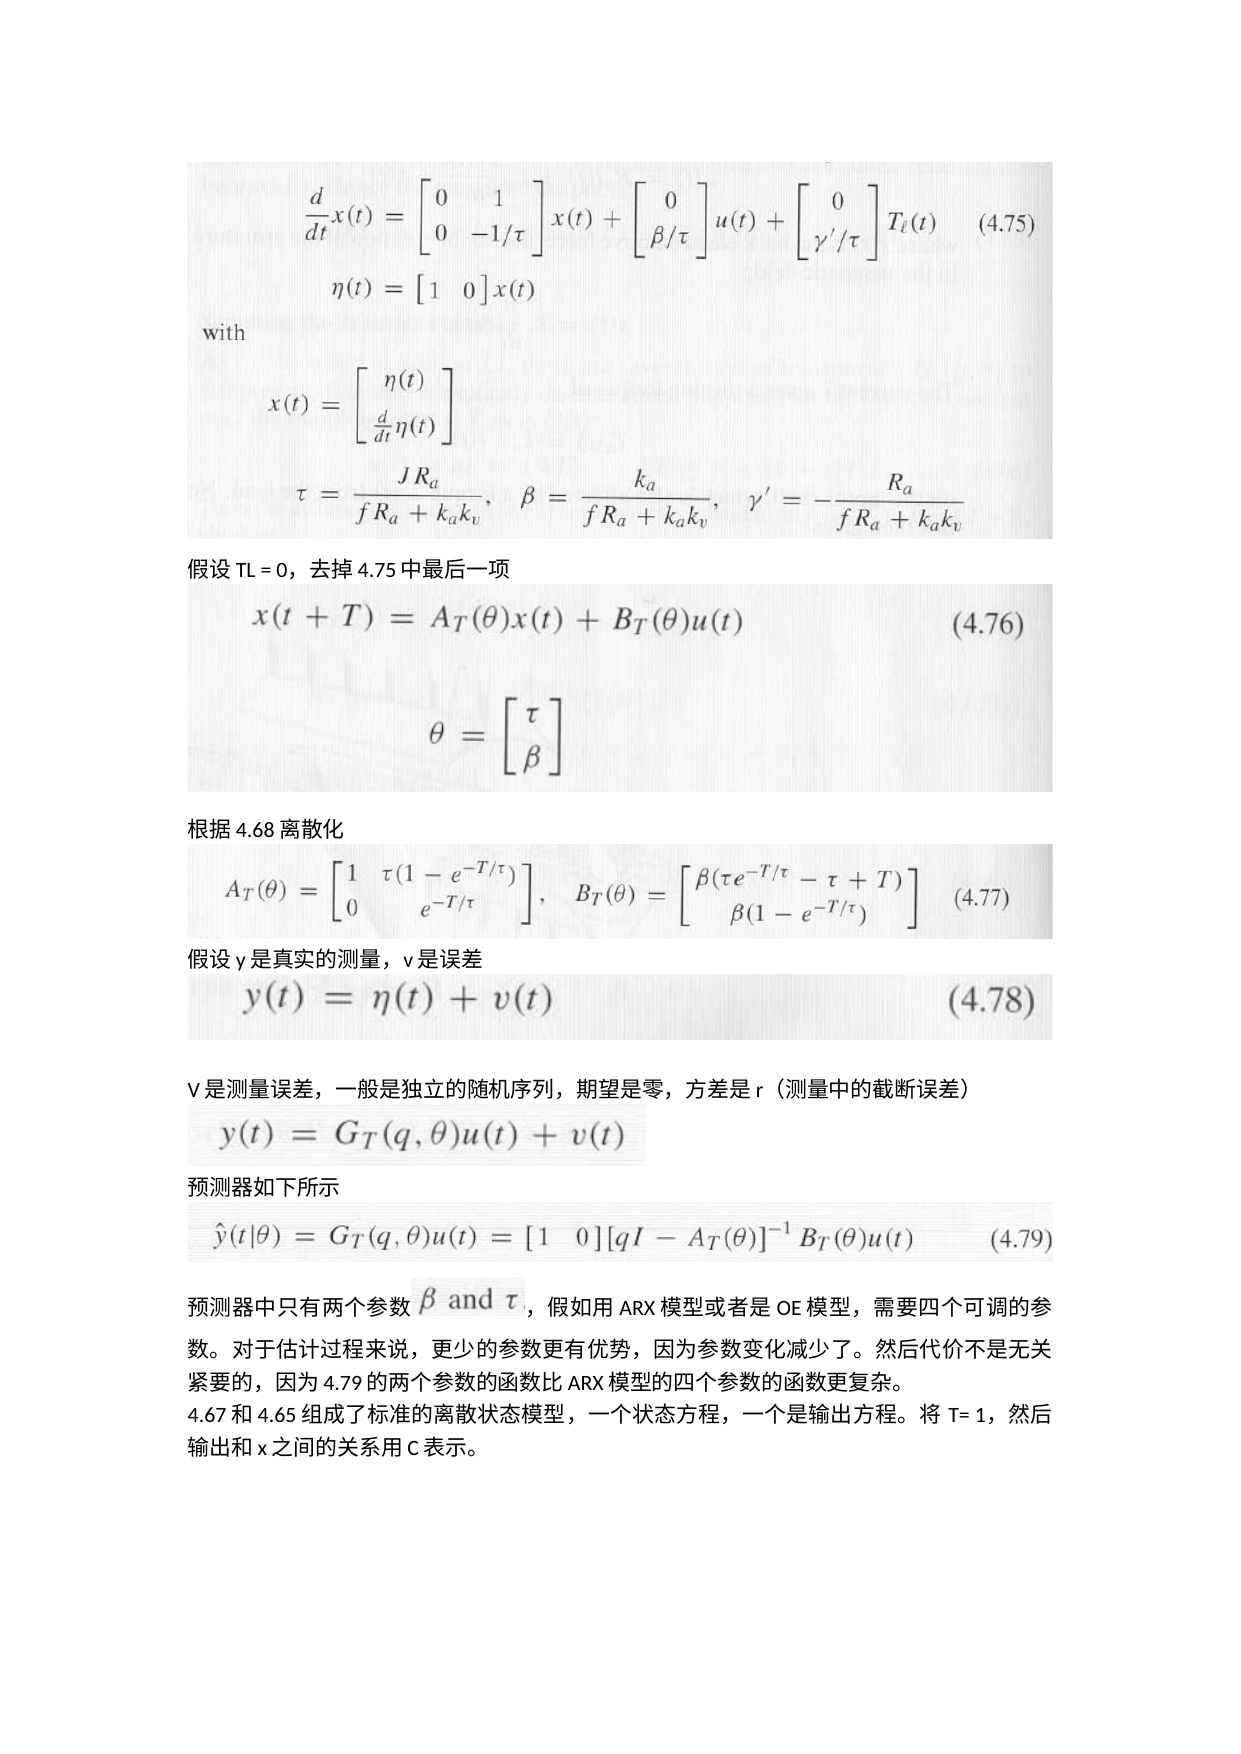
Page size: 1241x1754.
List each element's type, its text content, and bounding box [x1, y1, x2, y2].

text V是测量误差，一般是独立的随机序列，期望是零，方差是r（测量中的截断误差） [187, 1072, 1053, 1104]
text 根据4.68离散化 [187, 812, 1053, 844]
text 预测器中只有两个参数，假如用ARX模型或者是OE模型，需要四个可调的参数。对于估计过程来说，更少的参数更有优势，因为参数变化减少了。然后代价不是无关紧要的，因为4.79的两个参数的函数比ARX模型的四个参数的函数更复杂。 [187, 1267, 1053, 1397]
picture [411, 1277, 526, 1316]
picture [187, 974, 1053, 1040]
picture [187, 1202, 1053, 1262]
picture [187, 162, 1053, 539]
picture [187, 584, 1053, 792]
text 假设TL = 0，去掉4.75中最后一项 [187, 552, 1053, 584]
text 预测器如下所示 [187, 1169, 1053, 1202]
text 4.67和4.65组成了标准的离散状态模型，一个状态方程，一个是输出方程。将T= 1，然后输出和x之间的关系用C表示。 [187, 1397, 1053, 1462]
picture [187, 844, 1053, 939]
text 假设y是真实的测量，v是误差 [187, 942, 1053, 974]
picture [187, 1104, 647, 1166]
